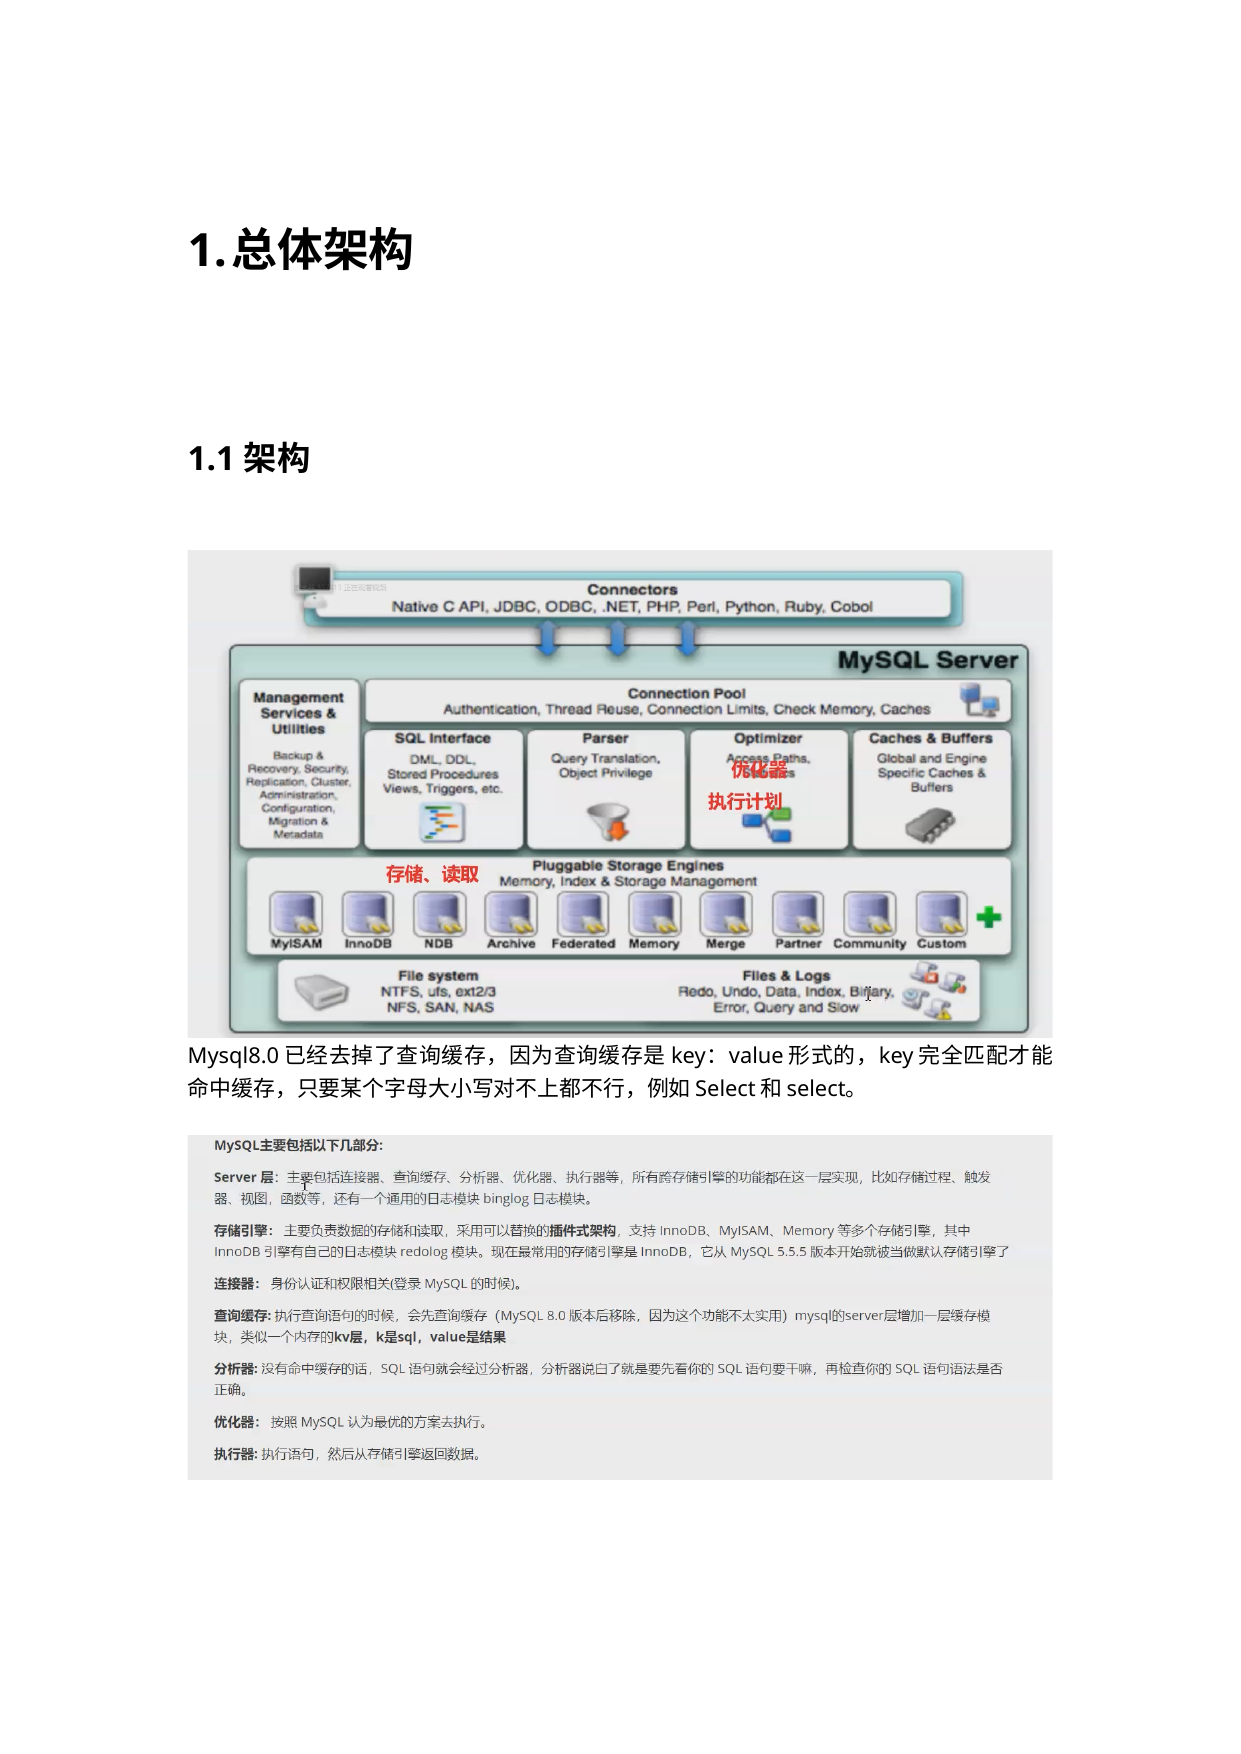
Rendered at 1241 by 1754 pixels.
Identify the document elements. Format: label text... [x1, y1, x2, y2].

subtitle 总体架构 [187, 197, 1053, 295]
subtitle 1.1 架构 [187, 423, 1053, 488]
picture [187, 550, 1053, 1038]
text Mysql8.0已经去掉了查询缓存，因为查询缓存是key：value形式的，key完全匹配才能命中缓存，只要某个字母大小写对不上都不行，例如Select和select。 [187, 1038, 1053, 1103]
picture [187, 1135, 1053, 1480]
